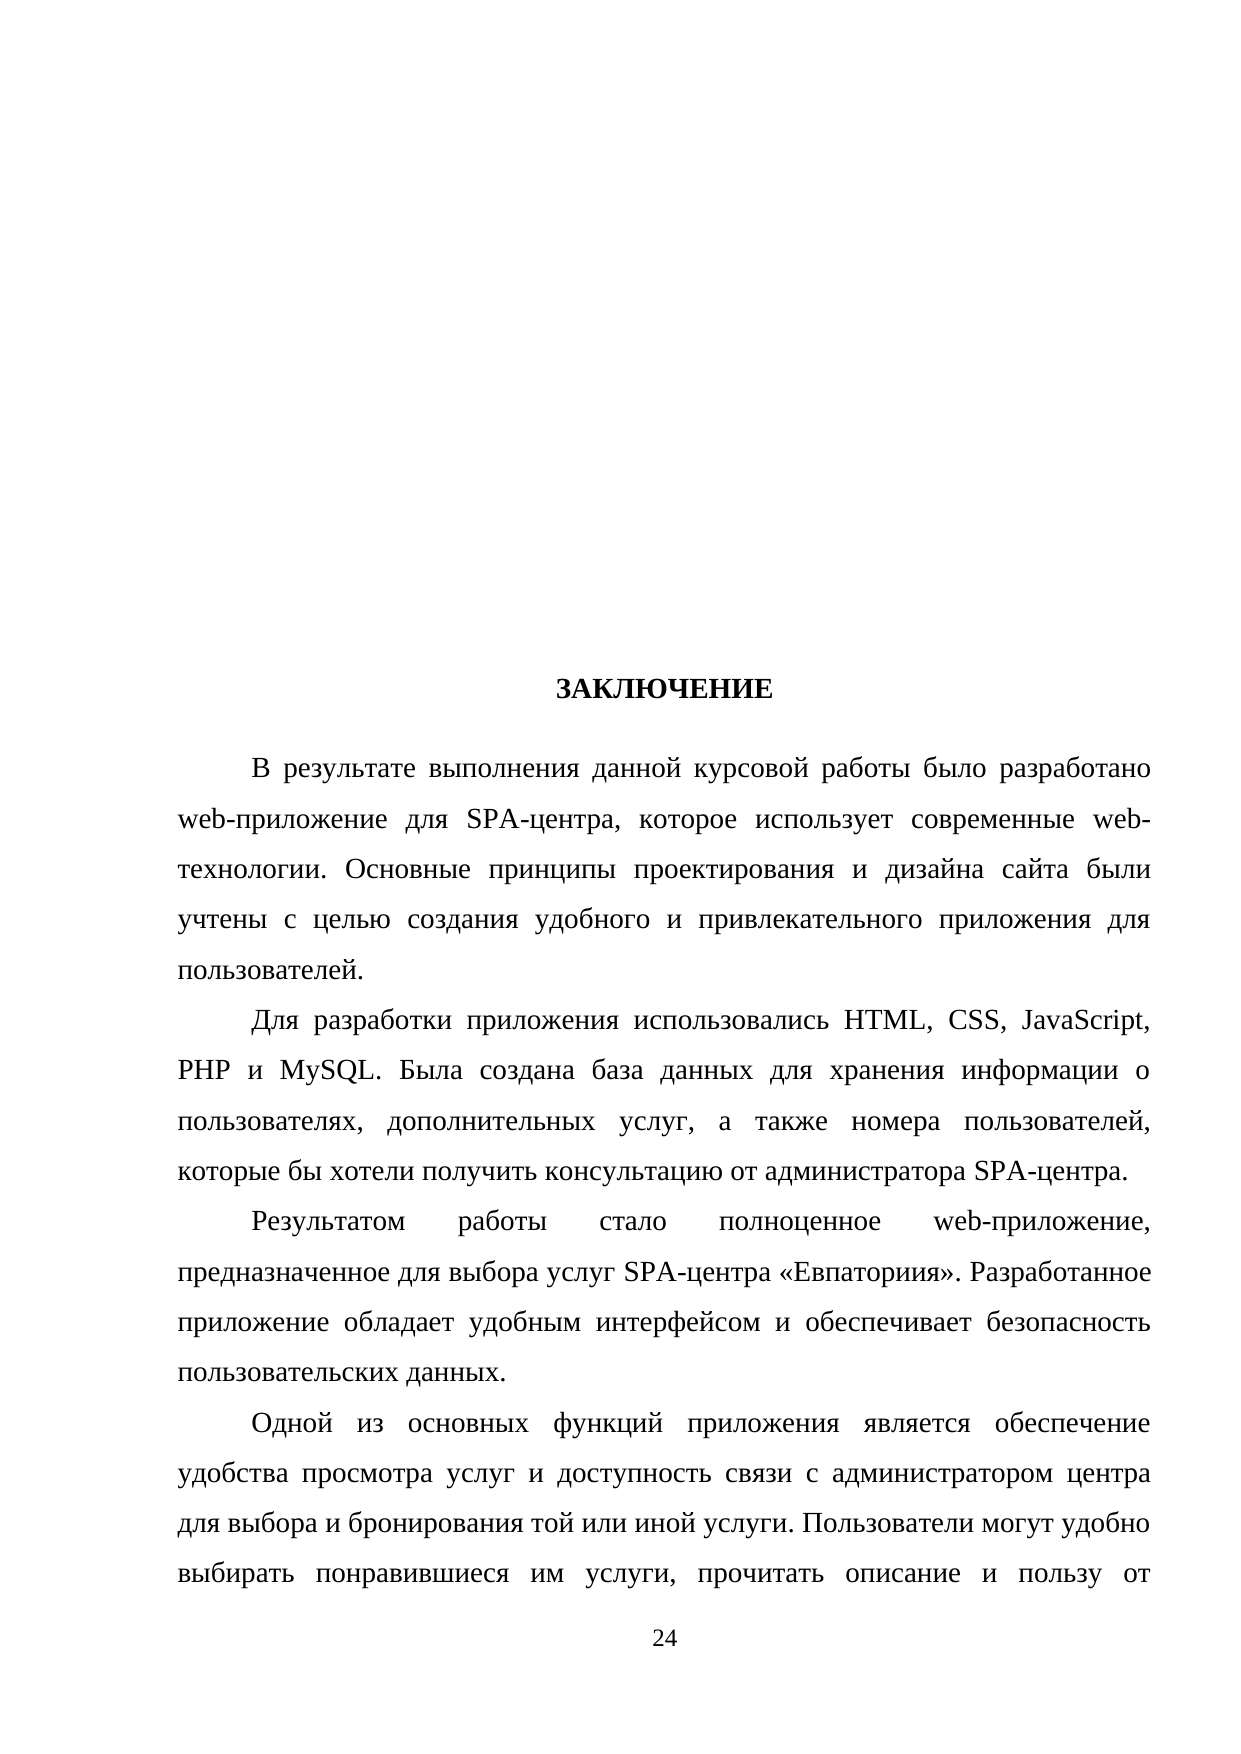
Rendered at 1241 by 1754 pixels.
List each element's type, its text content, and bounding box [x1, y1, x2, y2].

subtitle ЗАКЛЮЧЕНИЕ [177, 672, 1152, 705]
text В результате выполнения данной курсовой работы было разработано web-приложение для SPA-центра, которое использует современные web-технологии. Основные принципы проектирования и дизайна сайта были учтены с целью создания удобного и привлекательного приложения для пользователей. [177, 751, 1152, 985]
text Результатом работы стало полноценное web-приложение, предназначенное для выбора услуг SPA-центра «Евпаториия». Разработанное приложение обладает удобным интерфейсом и обеспечивает безопасность пользовательских данных. [177, 1203, 1152, 1388]
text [177, 1405, 1152, 1589]
text Для разработки приложения использовались HTML, CSS, JavaScript, PHP и MySQL. Была создана база данных для хранения информации о пользователях, дополнительных услуг, а также номера пользователей, которые бы хотели получить консультацию от администратора SPA-центра. [177, 1002, 1152, 1187]
